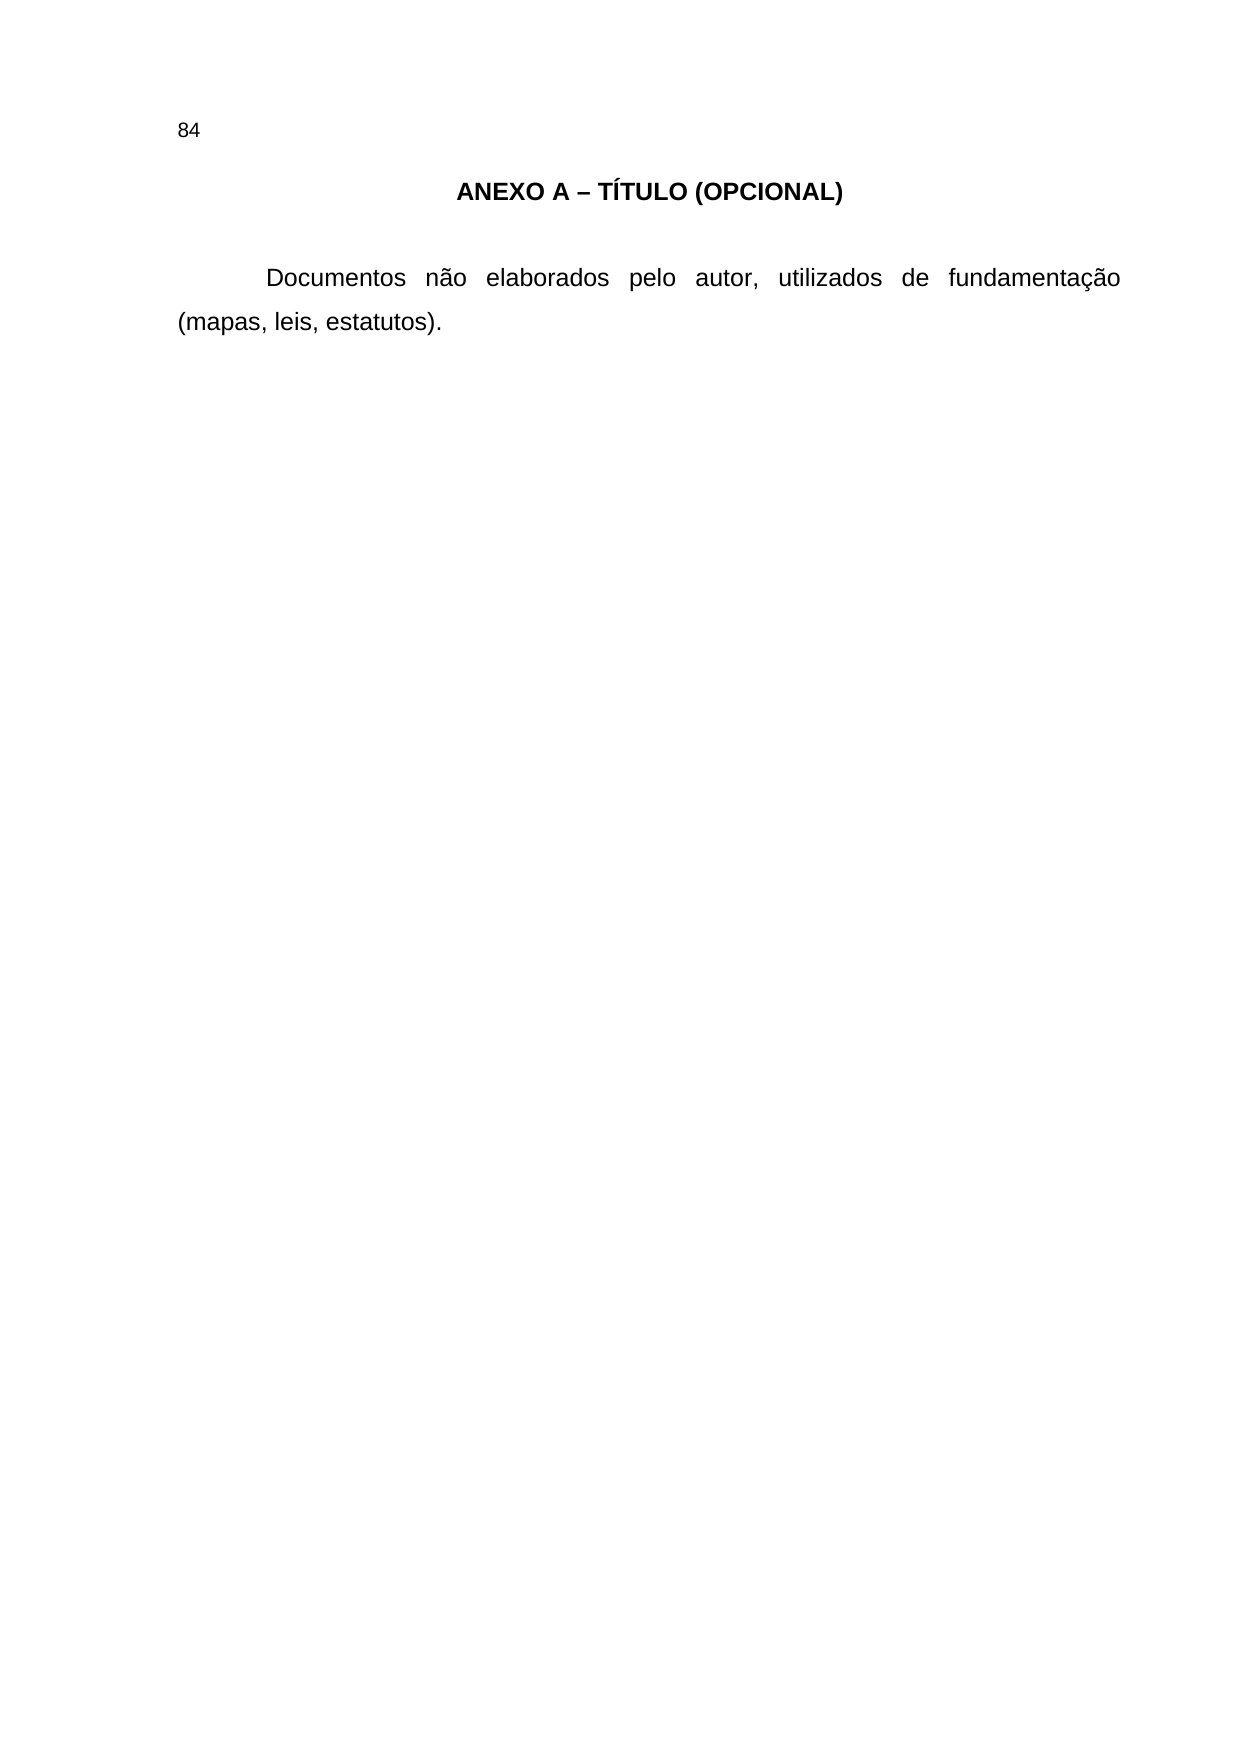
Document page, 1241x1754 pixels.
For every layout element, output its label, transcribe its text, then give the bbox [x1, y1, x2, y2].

subtitle Anexo a – título (opcional) [177, 177, 1122, 206]
text Documentos não elaborados pelo autor, utilizados de fundamentação (mapas, leis, estatutos). [177, 263, 1122, 335]
